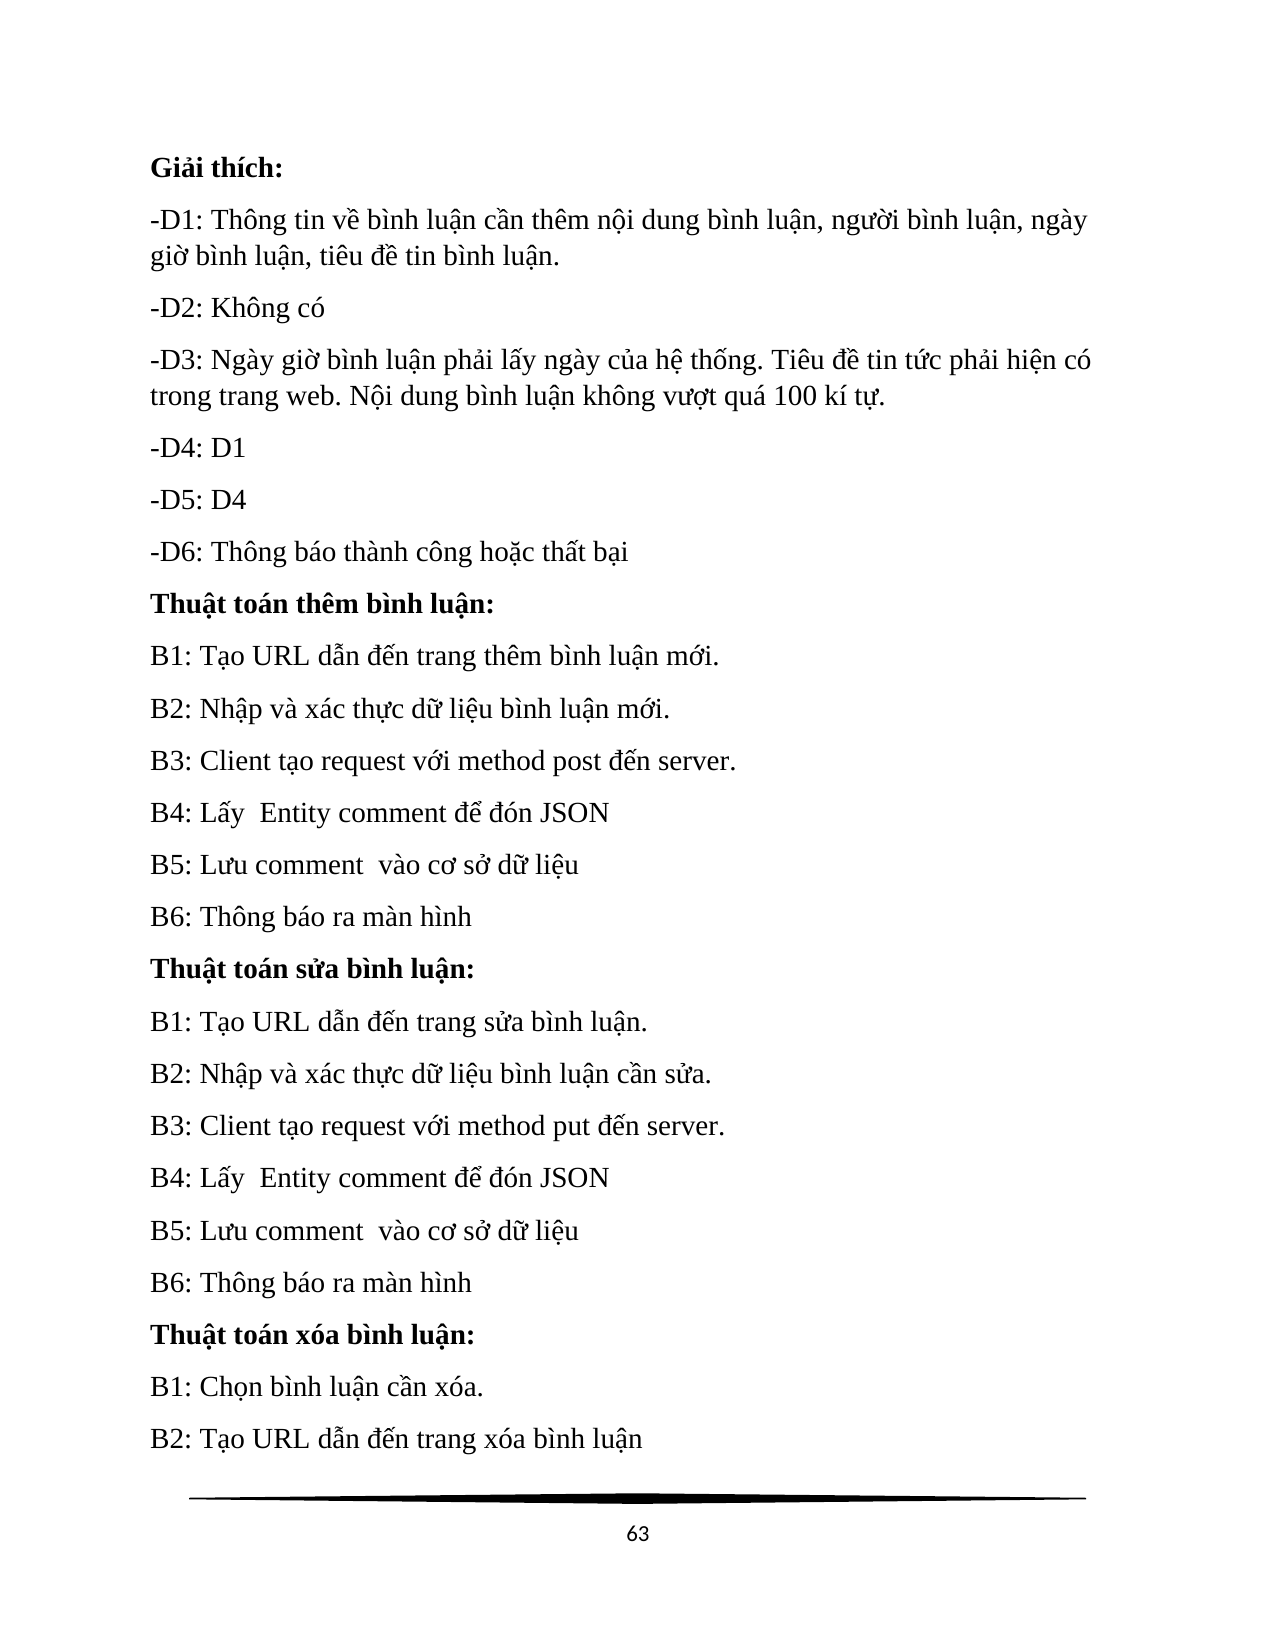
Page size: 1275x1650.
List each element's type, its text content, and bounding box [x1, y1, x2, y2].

text -D1: Thông tin về bình luận cần thêm nội dung bình luận, người bình luận, ngày giờ bình luận, tiêu đề tin bình luận. [150, 202, 1125, 271]
text Thuật toán xóa bình luận: [150, 1317, 1125, 1351]
text Thuật toán thêm bình luận: [150, 586, 1125, 620]
text -D3: Ngày giờ bình luận phải lấy ngày của hệ thống. Tiêu đề tin tức phải hiện có trong trang web. Nội dung bình luận không vượt quá 100 kí tự. [150, 342, 1125, 411]
text B5: Lưu comment vào cơ sở dữ liệu [150, 1213, 1125, 1246]
text B4: Lấy Entity comment để đón JSON [150, 795, 1125, 829]
text -D5: D4 [150, 482, 1125, 516]
text B2: Tạo URL dẫn đến trang xóa bình luận [150, 1421, 1125, 1455]
text -D4: D1 [150, 430, 1125, 463]
text B6: Thông báo ra màn hình [150, 899, 1125, 933]
text -D2: Không có [150, 290, 1125, 323]
text B2: Nhập và xác thực dữ liệu bình luận mới. [150, 691, 1125, 724]
text B1: Chọn bình luận cần xóa. [150, 1369, 1125, 1403]
text B5: Lưu comment vào cơ sở dữ liệu [150, 847, 1125, 881]
text B1: Tạo URL dẫn đến trang thêm bình luận mới. [150, 638, 1125, 672]
text B1: Tạo URL dẫn đến trang sửa bình luận. [150, 1004, 1125, 1037]
text B2: Nhập và xác thực dữ liệu bình luận cần sửa. [150, 1056, 1125, 1089]
text -D6: Thông báo thành công hoặc thất bại [150, 534, 1125, 568]
text B6: Thông báo ra màn hình [150, 1265, 1125, 1298]
text B4: Lấy Entity comment để đón JSON [150, 1160, 1125, 1194]
text B3: Client tạo request với method put đến server. [150, 1108, 1125, 1142]
text Thuật toán sửa bình luận: [150, 952, 1125, 985]
text Giải thích: [150, 150, 1125, 183]
text B3: Client tạo request với method post đến server. [150, 743, 1125, 776]
